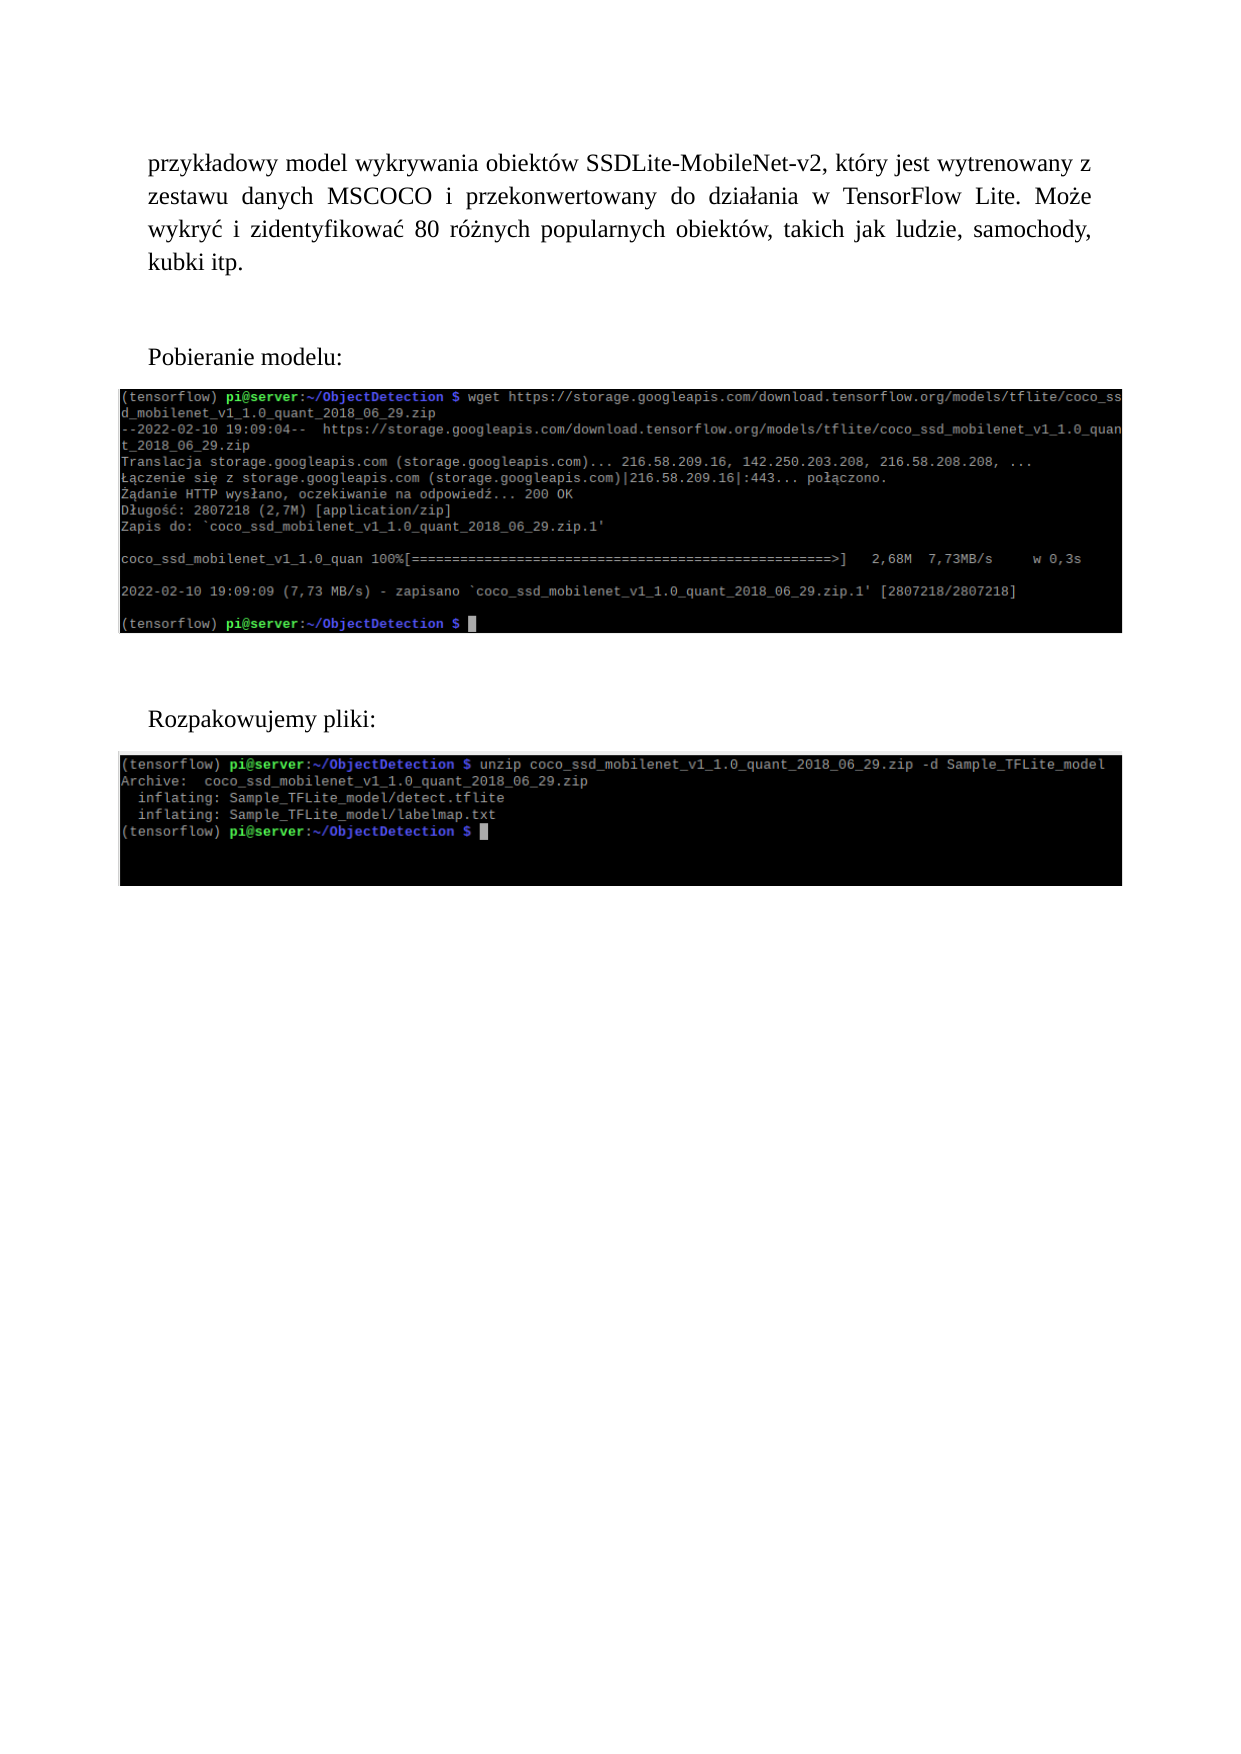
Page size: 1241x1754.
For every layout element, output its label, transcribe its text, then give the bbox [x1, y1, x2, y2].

text Rozpakowujemy pliki: [148, 704, 1092, 733]
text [148, 148, 1092, 276]
picture [118, 389, 1123, 634]
picture [118, 751, 1123, 886]
text Pobieranie modelu: [148, 342, 1092, 371]
